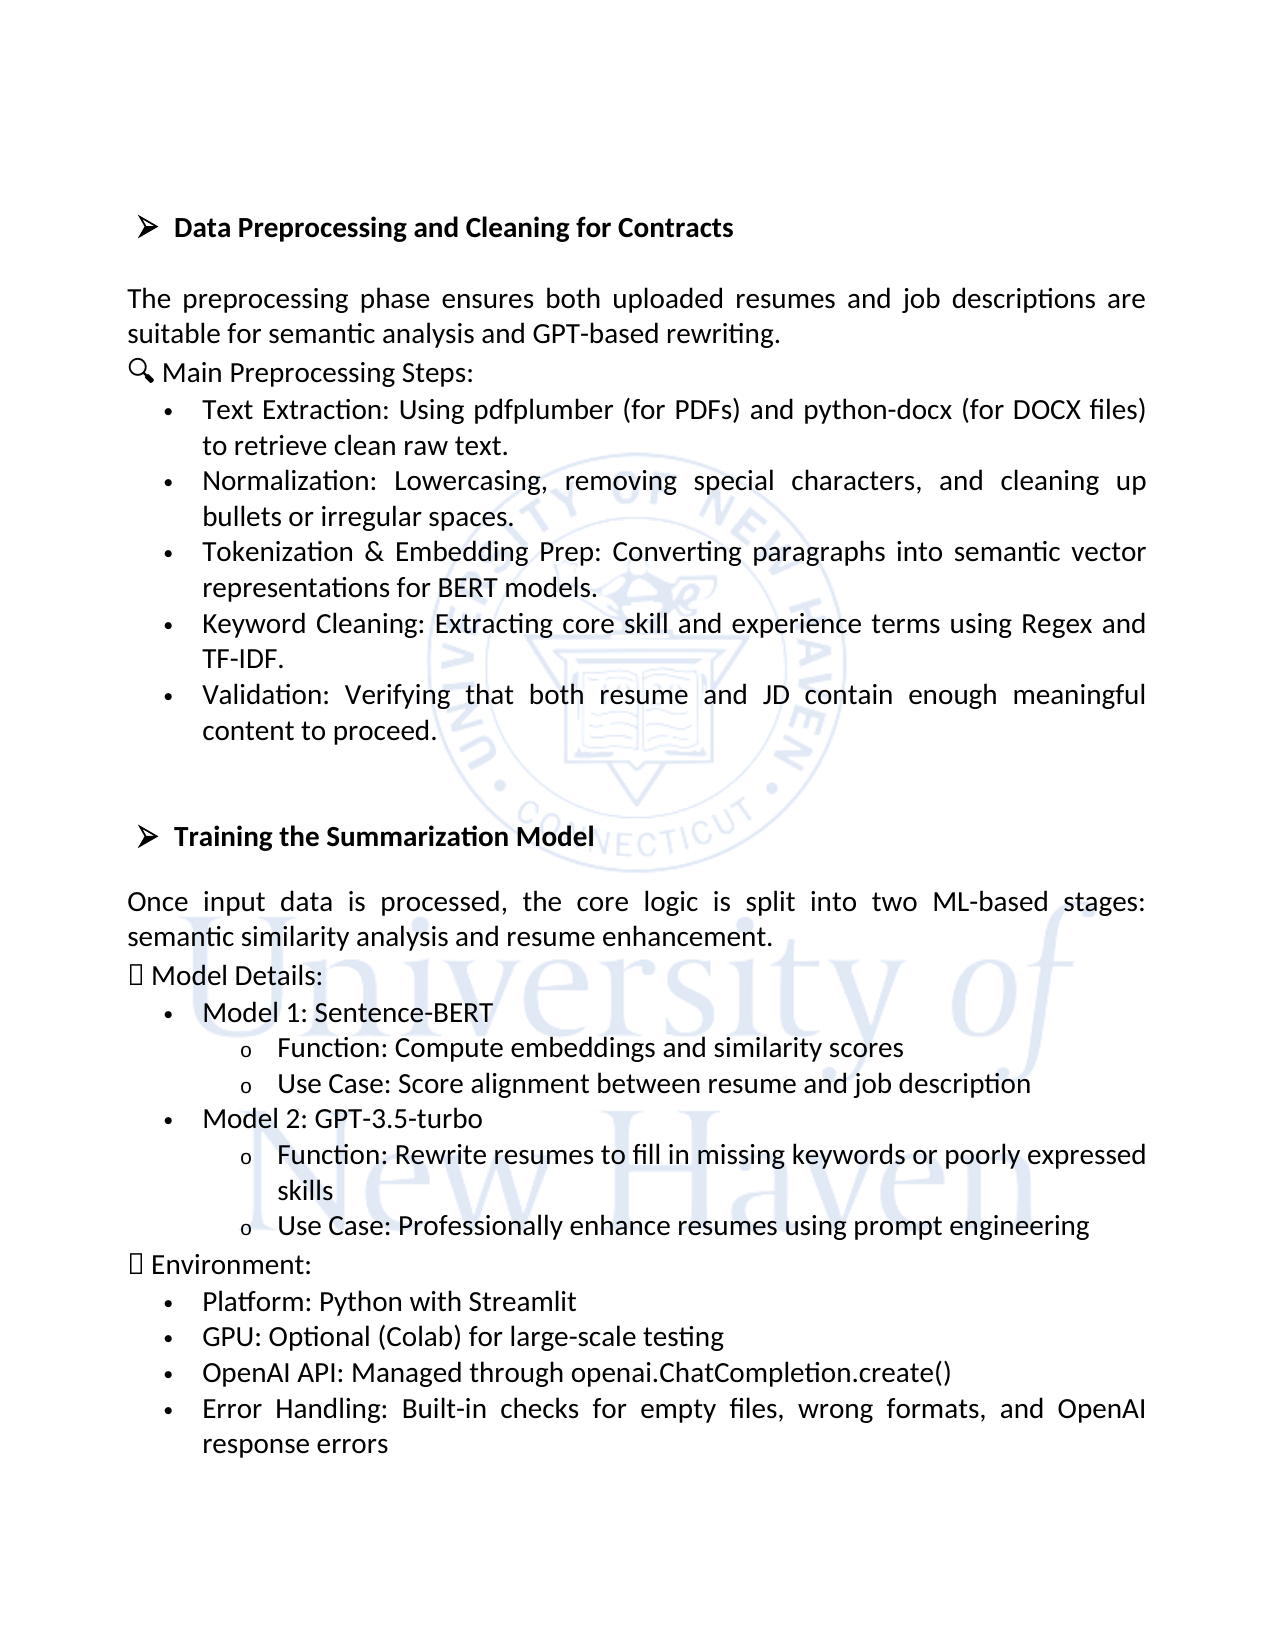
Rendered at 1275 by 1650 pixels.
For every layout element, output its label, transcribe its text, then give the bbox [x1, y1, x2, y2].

text 🧪 Environment: [127, 1243, 1148, 1283]
text 🧠 Model Details: [127, 954, 1148, 994]
list Training the Summarization Model [136, 818, 1148, 854]
list Error Handling: Built-in checks for empty files, wrong formats, and OpenAI response errors [164, 1390, 1148, 1461]
list OpenAI API: Managed through openai.ChatCompletion.create() [164, 1354, 1148, 1390]
text The preprocessing phase ensures both uploaded resumes and job descriptions are suitable for semantic analysis and GPT-based rewriting. [127, 280, 1148, 351]
text 🔍 Main Preprocessing Steps: [127, 351, 1148, 391]
list Tokenization & Embedding Prep: Converting paragraphs into semantic vector representations for BERT models. [164, 533, 1148, 605]
list Platform: Python with Streamlit [164, 1283, 1148, 1318]
text Once input data is processed, the core logic is split into two ML-based stages: semantic similarity analysis and resume enhancement. [127, 883, 1148, 954]
list Use Case: Score alignment between resume and job description [239, 1065, 1148, 1101]
list GPU: Optional (Colab) for large-scale testing [164, 1318, 1148, 1354]
list Normalization: Lowercasing, removing special characters, and cleaning up bullets or irregular spaces. [164, 462, 1148, 533]
list Keyword Cleaning: Extracting core skill and experience terms using Regex and TF-IDF. [164, 605, 1148, 676]
list Validation: Verifying that both resume and JD contain enough meaningful content to proceed. [164, 676, 1148, 747]
list Model 1: Sentence-BERT [164, 994, 1148, 1029]
list Text Extraction: Using pdfplumber (for PDFs) and python-docx (for DOCX files) to retrieve clean raw text. [164, 391, 1148, 462]
list Function: Compute embeddings and similarity scores [239, 1029, 1148, 1065]
list Function: Rewrite resumes to fill in missing keywords or poorly expressed skills [239, 1136, 1148, 1207]
list Data Preprocessing and Cleaning for Contracts [136, 209, 1148, 244]
list Use Case: Professionally enhance resumes using prompt engineering [239, 1207, 1148, 1243]
list Model 2: GPT-3.5-turbo [164, 1101, 1148, 1136]
